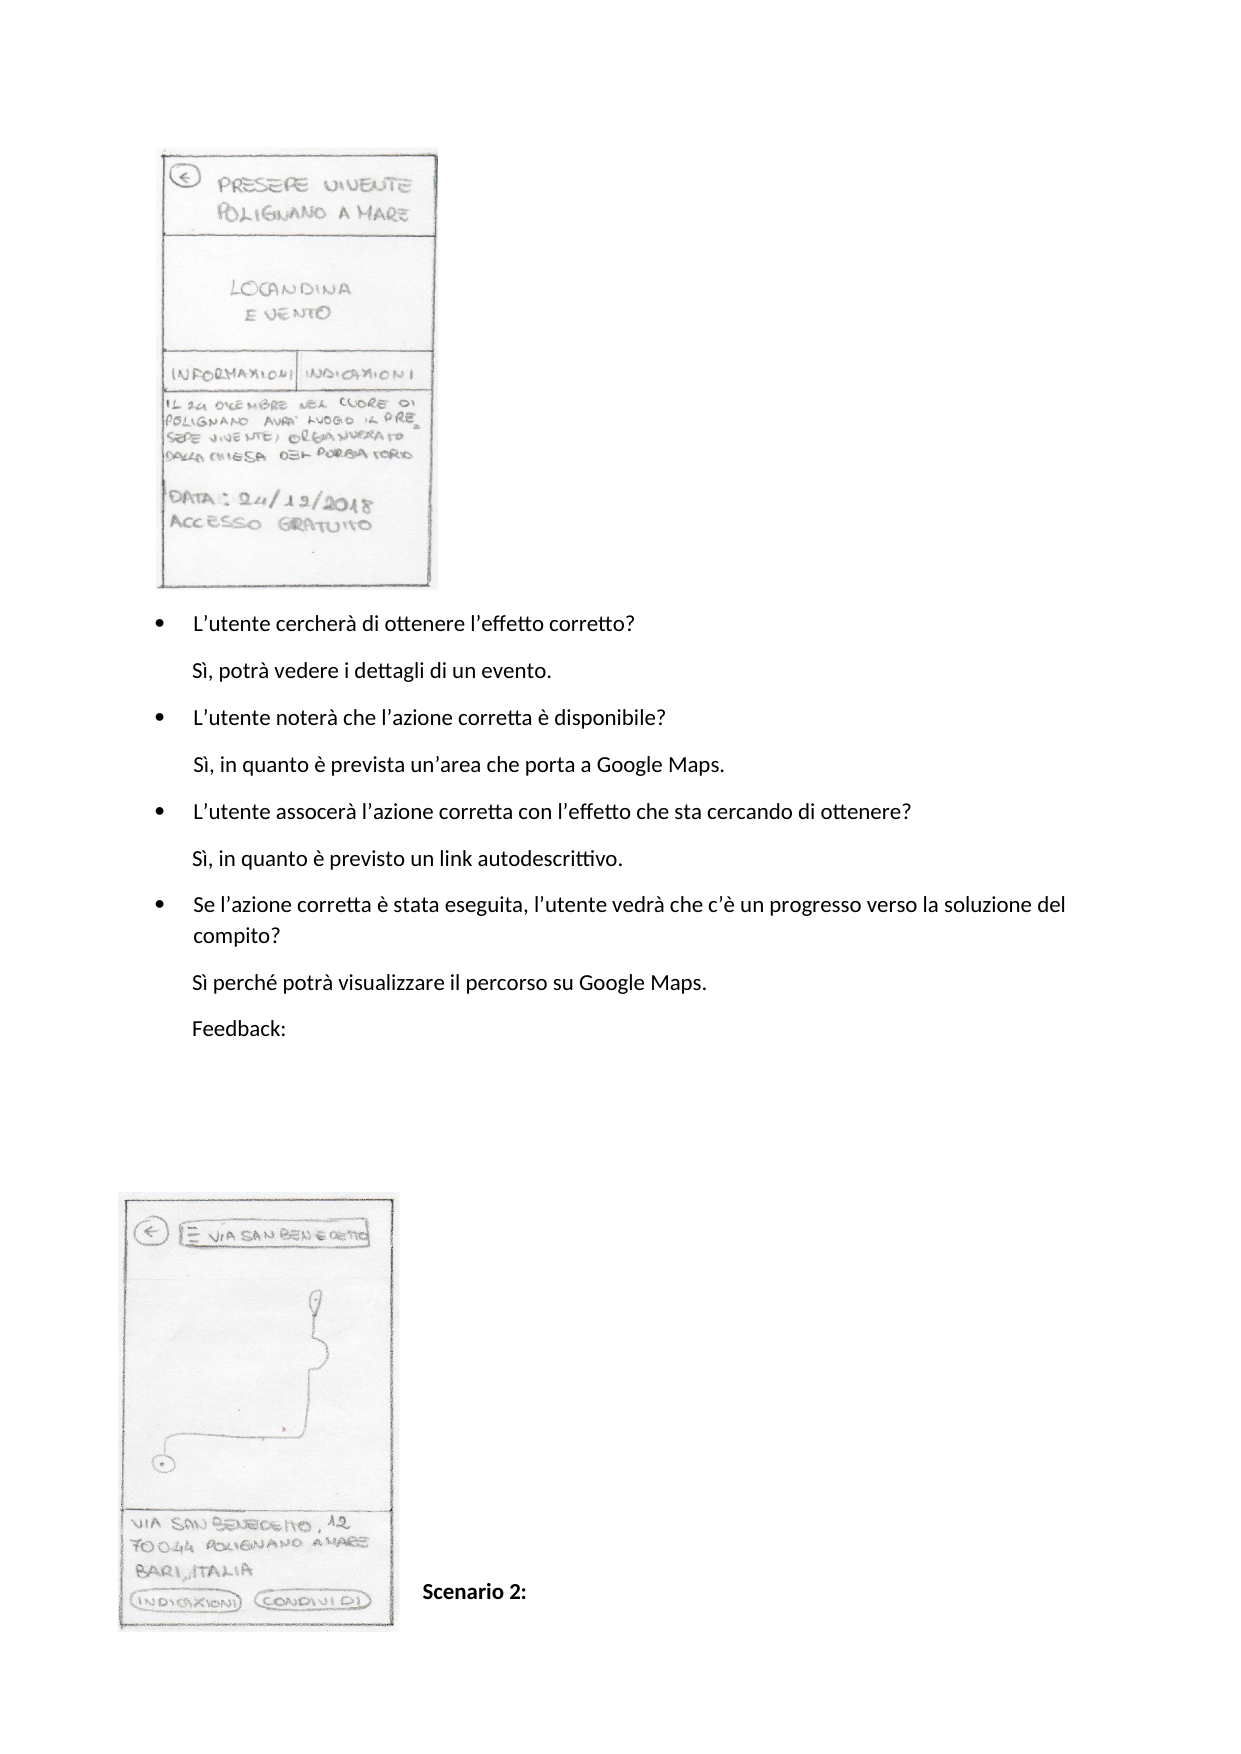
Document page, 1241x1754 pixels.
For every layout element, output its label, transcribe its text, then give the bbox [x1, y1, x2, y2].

text Sì perché potrà visualizzare il percorso su Google Maps. [156, 968, 1122, 996]
text Sì, in quanto è prevista un’area che porta a Google Maps. [193, 750, 1122, 778]
text Feedback: [156, 1014, 1122, 1043]
text Scenario 2: [404, 1577, 1122, 1605]
list Se l’azione corretta è stata eseguita, l’utente vedrà che c’è un progresso verso la soluzione del compito? [156, 891, 1122, 949]
list L’utente noterà che l’azione corretta è disponibile? [156, 703, 1122, 731]
list L’utente cercherà di ottenere l’effetto corretto? [156, 609, 1122, 637]
text Sì, in quanto è previsto un link autodescrittivo. [156, 844, 1122, 872]
picture [155, 147, 441, 591]
text Sì, potrà vedere i dettagli di un evento. [118, 656, 1122, 684]
list L’utente assocerà l’azione corretta con l’effetto che sta cercando di ottenere? [156, 797, 1122, 825]
picture [118, 1192, 404, 1636]
